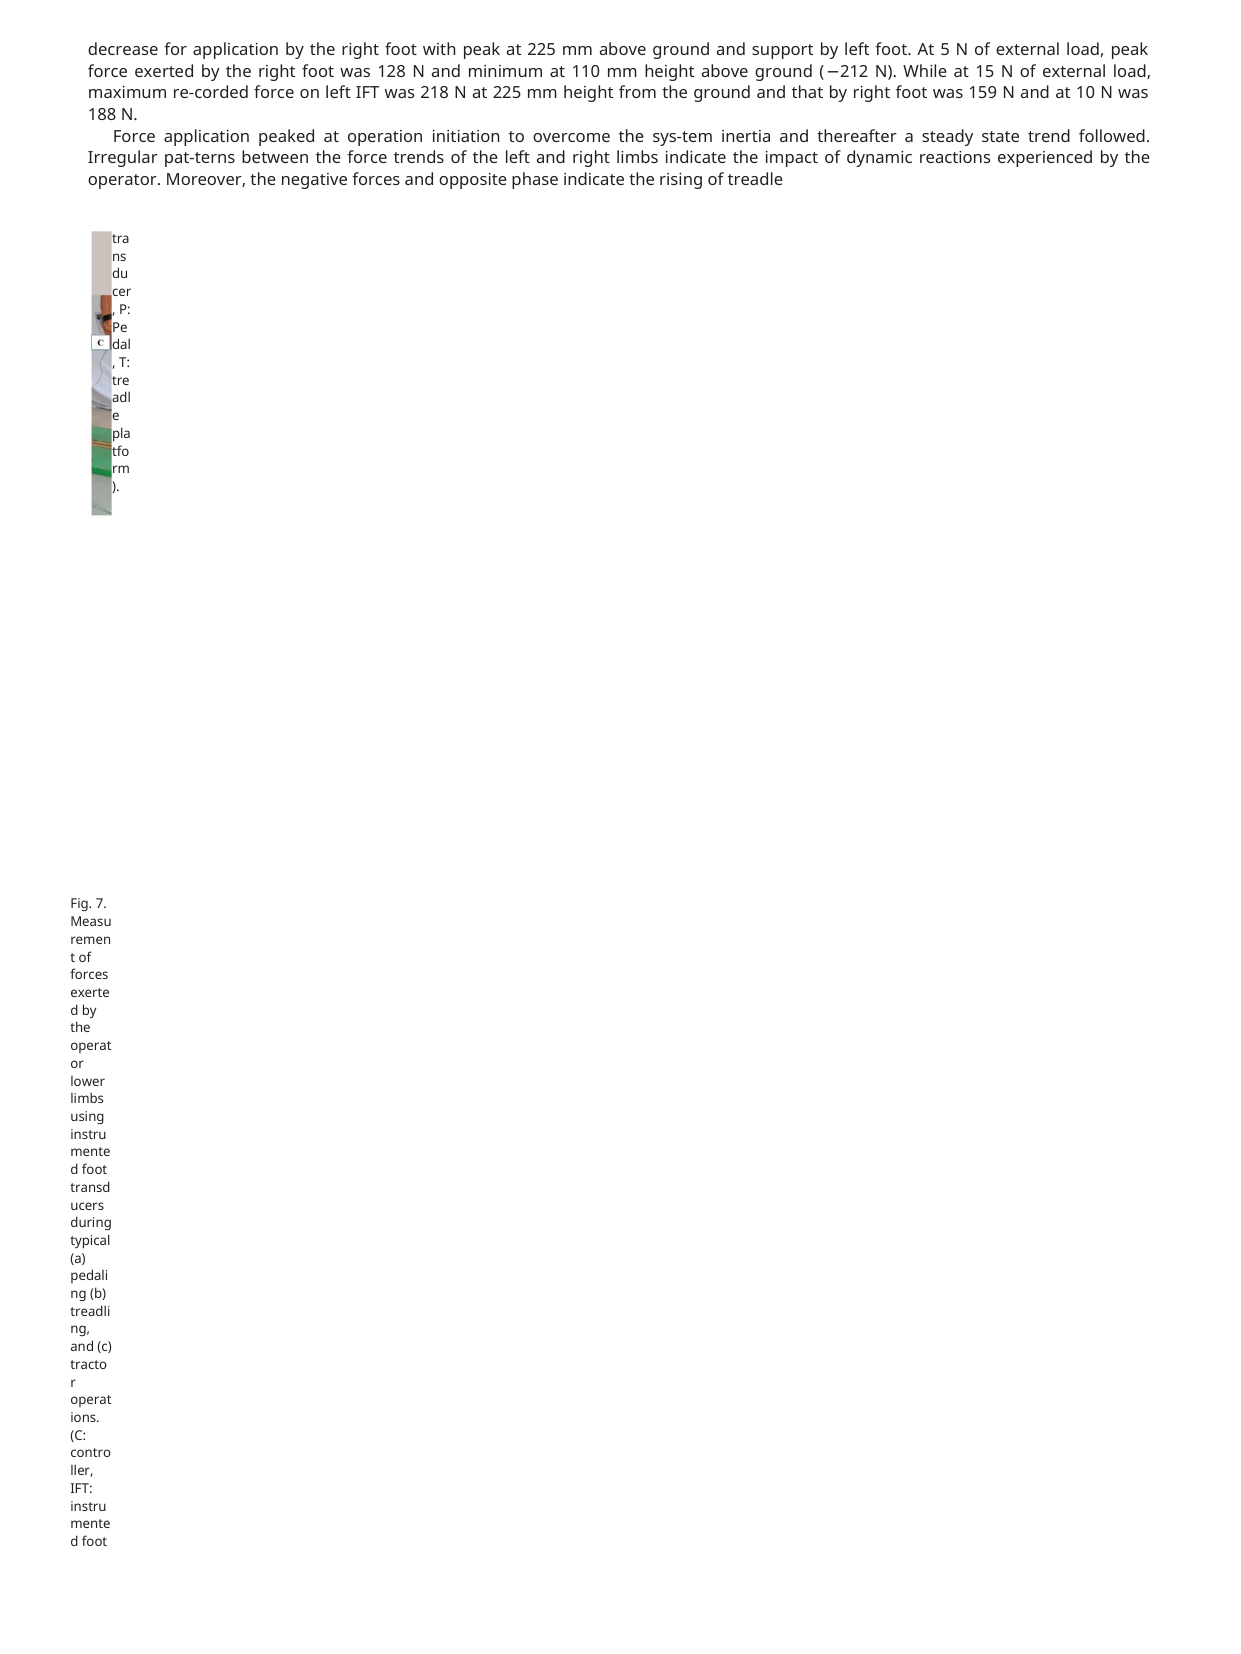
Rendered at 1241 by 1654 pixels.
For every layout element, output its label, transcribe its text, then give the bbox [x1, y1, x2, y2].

picture [89, 229, 112, 873]
text Fig. 7. Measurement of forces exerted by the operator lower limbs using instrumented foot transducers during typical (a) pedaling (b) treadling, and (c) tractor operations. (C: controller, IFT: instrumented foot transducer, P: Pedal, T: treadle platform). [70, 895, 112, 1550]
text decrease for application by the right foot with peak at 225 mm above ground and support by left foot. At 5 N of external load, peak force exerted by the right foot was 128 N and minimum at 110 mm height above ground (−212 N). While at 15 N of external load, maximum re-corded force on left IFT was 218 N at 225 mm height from the ground and that by right foot was 159 N and at 10 N was 188 N. [88, 38, 1152, 125]
text Force application peaked at operation initiation to overcome the sys-tem inertia and thereafter a steady state trend followed. Irregular pat-terns between the force trends of the left and right limbs indicate the impact of dynamic reactions experienced by the operator. Moreover, the negative forces and opposite phase indicate the rising of treadle [88, 125, 1152, 190]
